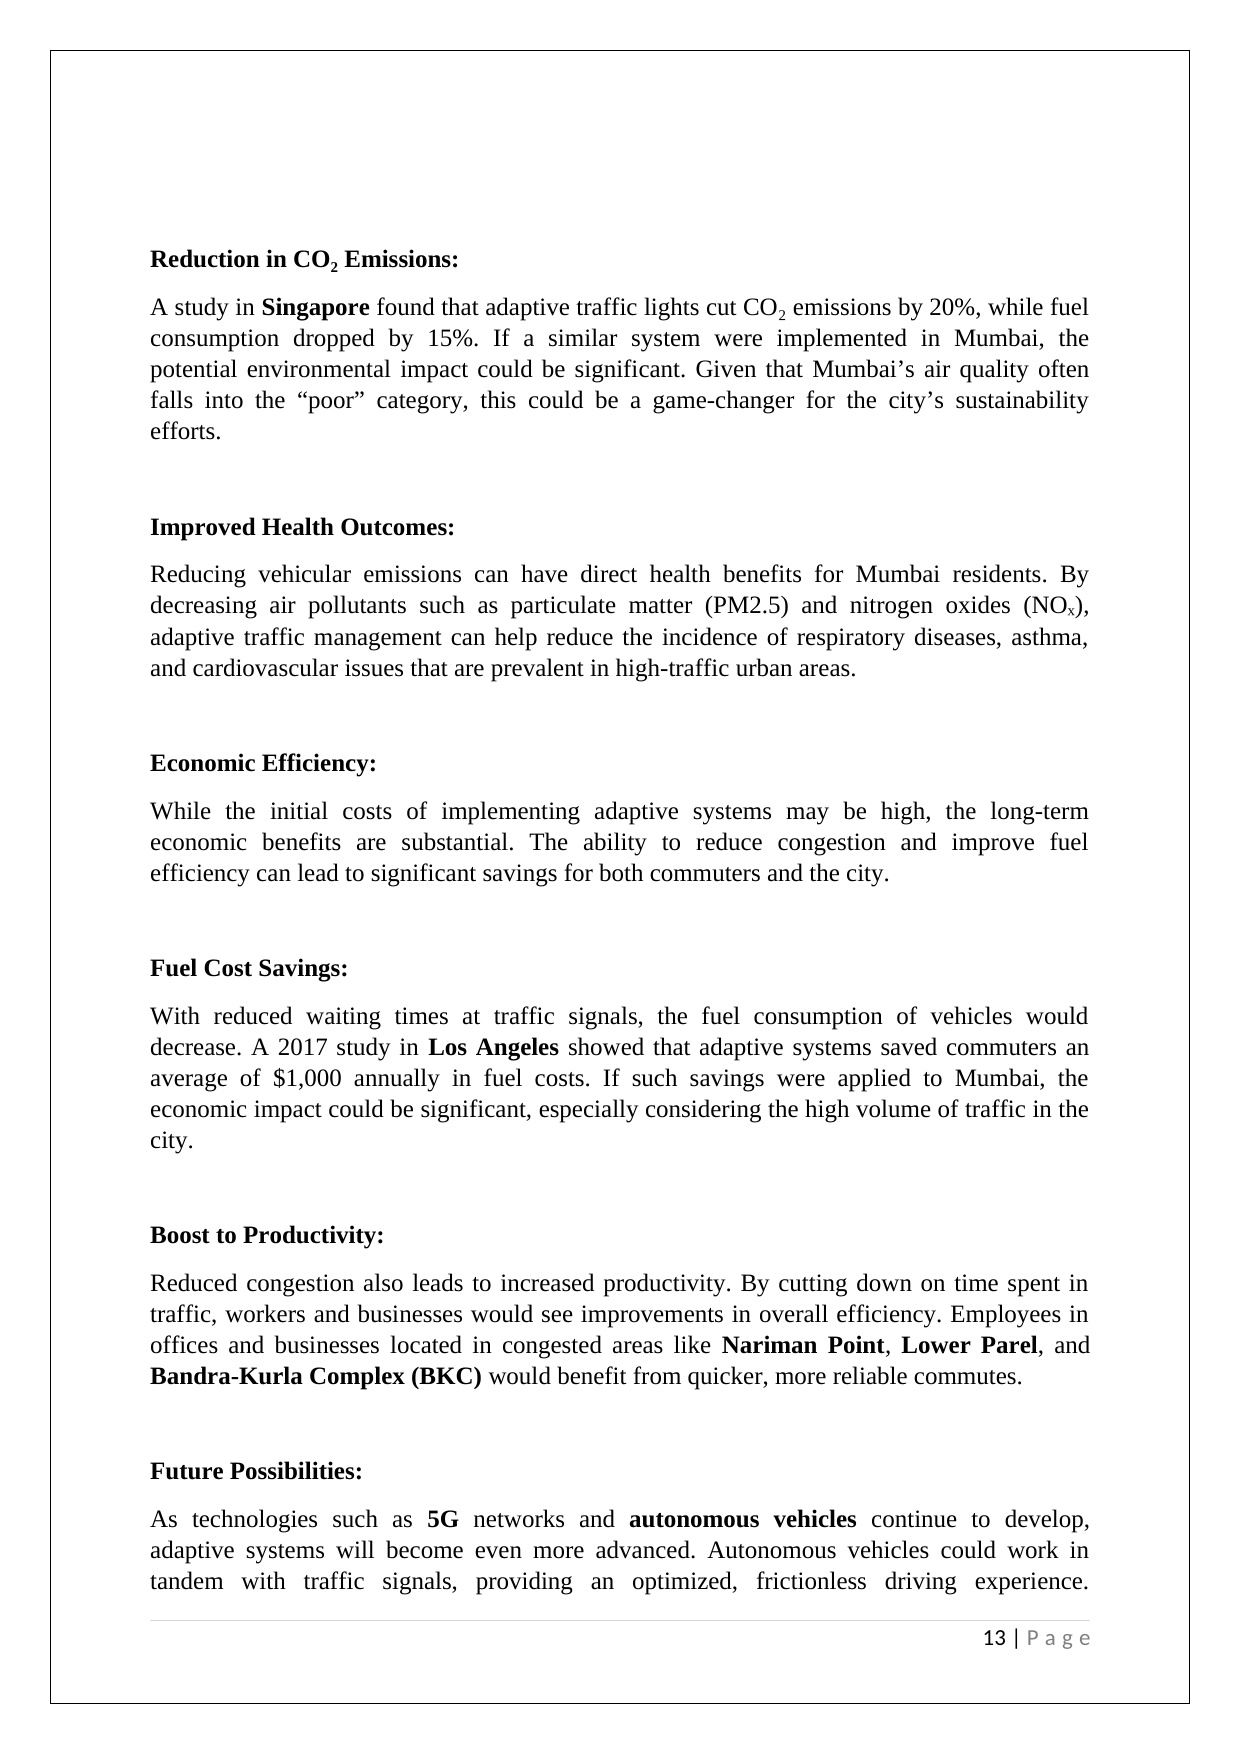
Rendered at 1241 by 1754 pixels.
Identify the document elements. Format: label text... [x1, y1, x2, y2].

text With reduced waiting times at traffic signals, the fuel consumption of vehicles would decrease. A 2017 study in Los Angeles showed that adaptive systems saved commuters an average of $1,000 annually in fuel costs. If such savings were applied to Mumbai, the economic impact could be significant, especially considering the high volume of traffic in the city. [150, 1001, 1090, 1154]
text Reduction in CO₂ Emissions: [150, 244, 1090, 273]
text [150, 1504, 1090, 1594]
text Boost to Productivity: [150, 1221, 1090, 1249]
text Reducing vehicular emissions can have direct health benefits for Mumbai residents. By decreasing air pollutants such as particulate matter (PM2.5) and nitrogen oxides (NOₓ), adaptive traffic management can help reduce the incidence of respiratory diseases, asthma, and cardiovascular issues that are prevalent in high-traffic urban areas. [150, 559, 1090, 681]
text Reduced congestion also leads to increased productivity. By cutting down on time spent in traffic, workers and businesses would see improvements in overall efficiency. Employees in offices and businesses located in congested areas like Nariman Point, Lower Parel, and Bandra-Kurla Complex (BKC) would benefit from quicker, more reliable commutes. [150, 1268, 1090, 1390]
text A study in Singapore found that adaptive traffic lights cut CO₂ emissions by 20%, while fuel consumption dropped by 15%. If a similar system were implemented in Mumbai, the potential environmental impact could be significant. Given that Mumbai’s air quality often falls into the “poor” category, this could be a game-changer for the city’s sustainability efforts. [150, 292, 1090, 445]
text Economic Efficiency: [150, 748, 1090, 777]
text While the initial costs of implementing adaptive systems may be high, the long-term economic benefits are substantial. The ability to reduce congestion and improve fuel efficiency can lead to significant savings for both commuters and the city. [150, 796, 1090, 887]
text Future Possibilities: [150, 1456, 1090, 1485]
text Improved Health Outcomes: [150, 512, 1090, 541]
text Fuel Cost Savings: [150, 953, 1090, 982]
